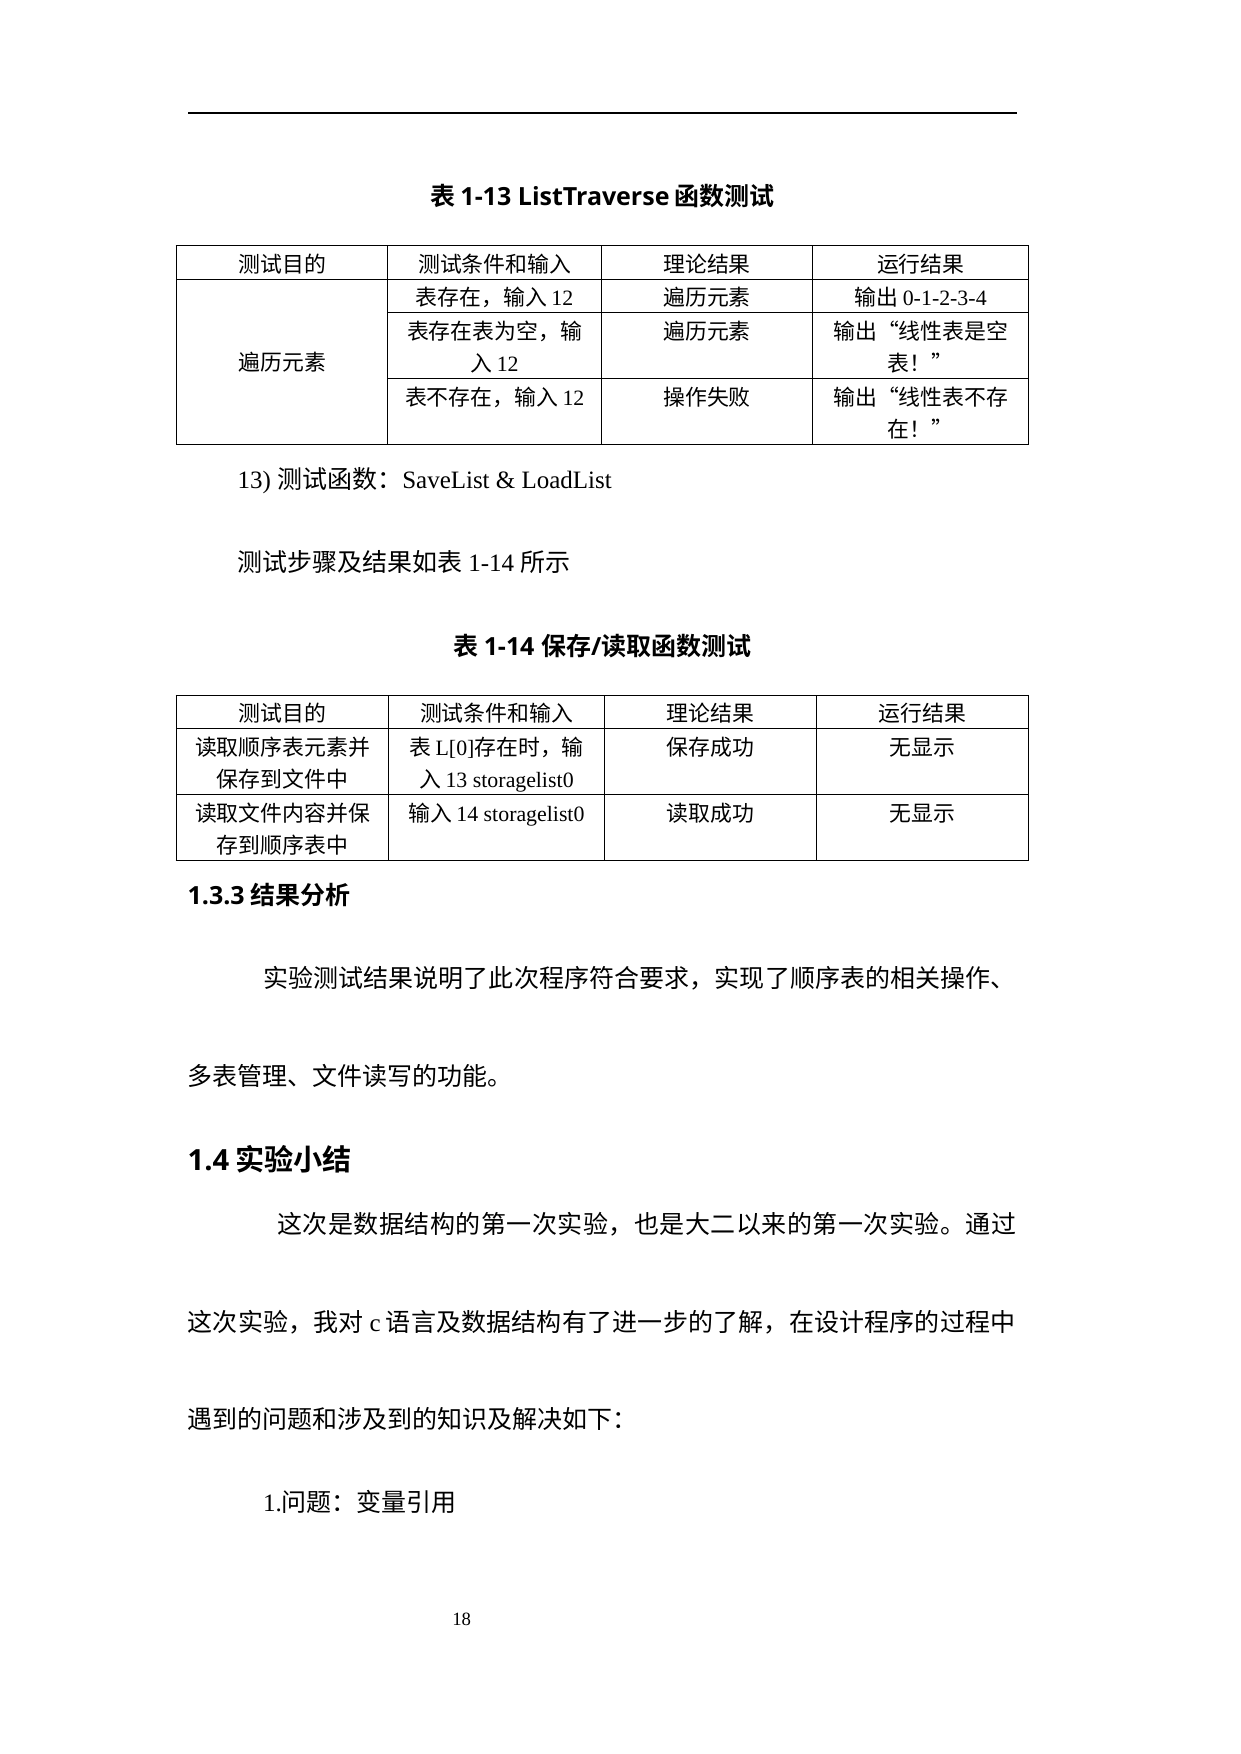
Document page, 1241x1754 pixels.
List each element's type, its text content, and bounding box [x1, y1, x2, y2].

table_cell 遍历元素 [177, 280, 387, 444]
text 这次是数据结构的第一次实验，也是大二以来的第一次实验。通过这次实验，我对c语言及数据结构有了进一步的了解，在设计程序的过程中遇到的问题和涉及到的知识及解决如下： [187, 1190, 1017, 1450]
table_cell 表L[0]存在时，输入13 storagelist0 [389, 729, 604, 794]
table_header 理论结果 [605, 696, 816, 728]
table_header 测试条件和输入 [388, 246, 601, 279]
text 实验测试结果说明了此次程序符合要求，实现了顺序表的相关操作、多表管理、文件读写的功能。 [187, 944, 1017, 1107]
table_cell 操作失败 [602, 379, 812, 444]
table_header 测试目的 [177, 246, 387, 279]
table_cell 表存在，输入12 [388, 280, 601, 312]
table_cell 表不存在，输入12 [388, 379, 601, 444]
table_header 运行结果 [817, 696, 1028, 728]
table_cell 输出0-1-2-3-4 [813, 280, 1028, 312]
table_header 测试条件和输入 [389, 696, 604, 728]
list 1.3.3结果分析 [187, 861, 1017, 926]
table_header 理论结果 [602, 246, 812, 279]
text 1.问题：变量引用 [187, 1468, 1017, 1533]
table_cell 读取成功 [605, 795, 816, 860]
table_header 运行结果 [813, 246, 1028, 279]
table_cell 读取顺序表元素并保存到文件中 [177, 729, 388, 794]
table_cell 无显示 [817, 795, 1028, 860]
table_cell 输出“线性表是空表！” [813, 313, 1028, 378]
table_cell 表存在表为空，输入12 [388, 313, 601, 378]
table_cell 保存成功 [605, 729, 816, 794]
text 表1-13 ListTraverse函数测试 [187, 162, 1017, 227]
text 13) 测试函数：SaveList & LoadList [187, 445, 1017, 510]
table_cell 遍历元素 [602, 280, 812, 312]
text 表1-14 保存/读取函数测试 [187, 612, 1017, 677]
table_cell 输入14 storagelist0 [389, 795, 604, 860]
table_cell 读取文件内容并保存到顺序表中 [177, 795, 388, 860]
table_cell 无显示 [817, 729, 1028, 794]
text 测试步骤及结果如表 1-14 所示 [187, 528, 1017, 593]
table_header 测试目的 [177, 696, 388, 728]
table_cell 输出“线性表不存在！” [813, 379, 1028, 444]
table_cell 遍历元素 [602, 313, 812, 378]
list 1.4实验小结 [187, 1125, 1017, 1190]
